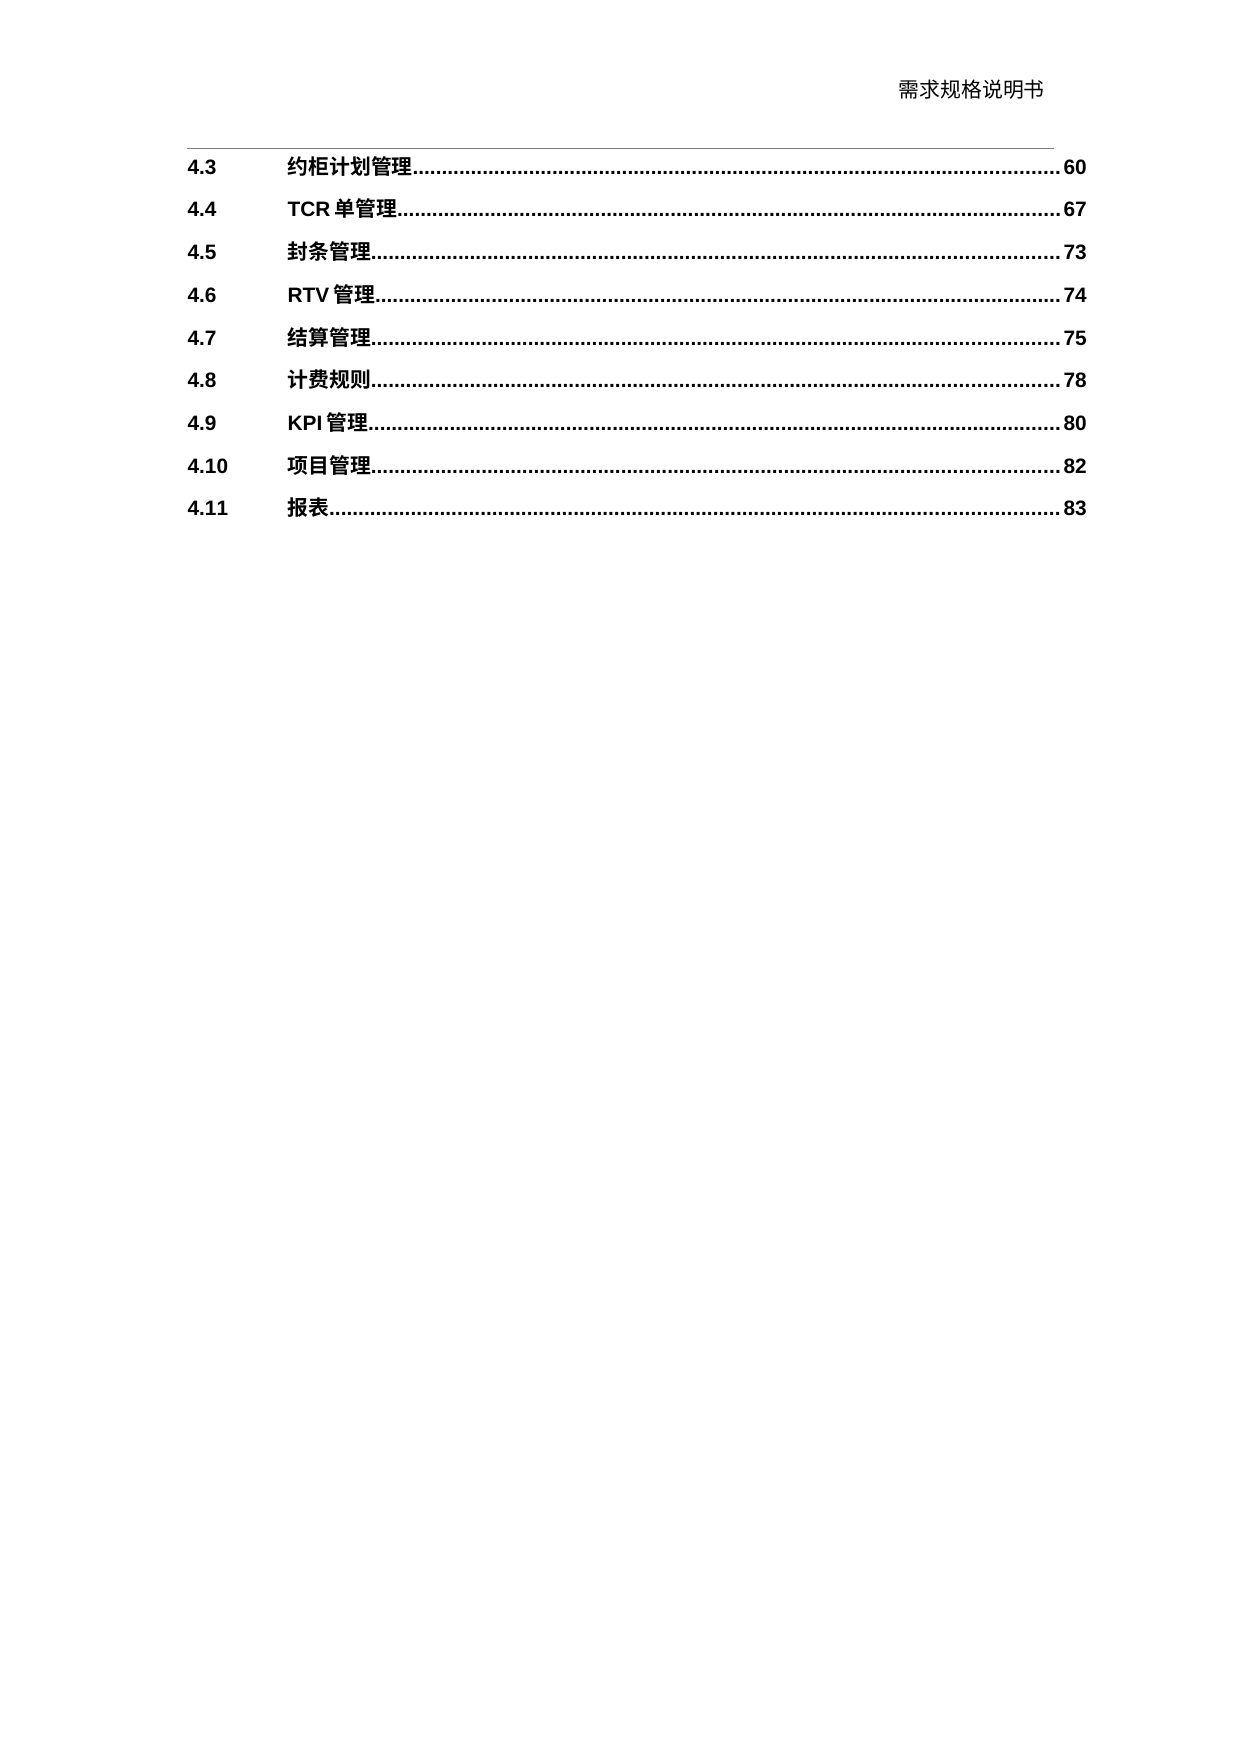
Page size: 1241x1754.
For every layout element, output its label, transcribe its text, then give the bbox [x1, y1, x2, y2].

text 4.4 TCR单管理 67 [187, 193, 1053, 223]
text 4.7 结算管理 75 [187, 321, 1053, 351]
text 4.8 计费规则 78 [187, 363, 1053, 394]
text 4.3 约柜计划管理 60 [187, 150, 1053, 180]
text 4.11 报表 83 [187, 492, 1053, 522]
text 4.5 封条管理 73 [187, 235, 1053, 266]
text 4.9 KPI管理 80 [187, 406, 1053, 436]
text 4.6 RTV管理 74 [187, 278, 1053, 308]
text 4.10 项目管理 82 [187, 449, 1053, 479]
